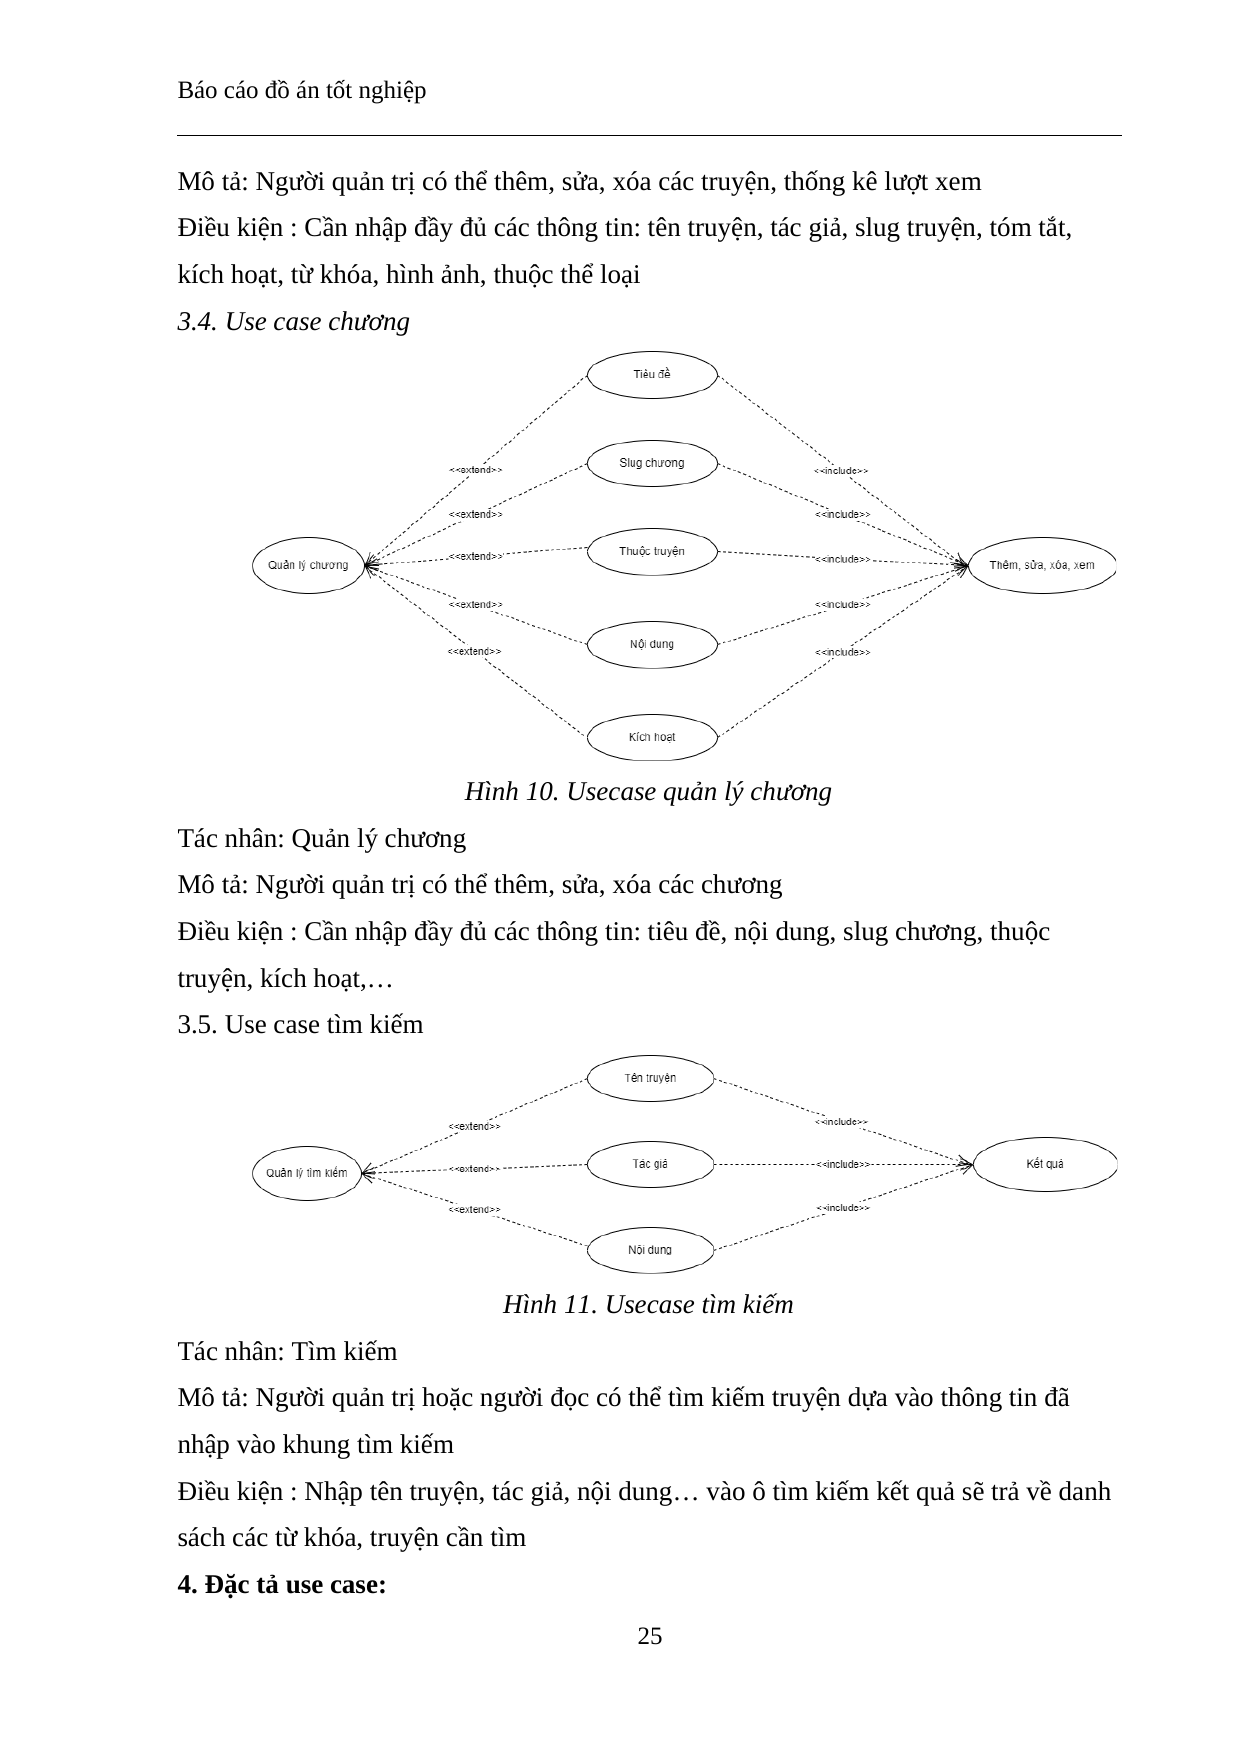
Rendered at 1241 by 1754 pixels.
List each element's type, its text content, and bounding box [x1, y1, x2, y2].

list Hình 11. Usecase tìm kiếm [177, 1288, 1122, 1319]
list Mô tả: Người quản trị có thể thêm, sửa, xóa các truyện, thống kê lượt xem [177, 165, 1122, 196]
list Hình 10. Usecase quản lý chương [177, 775, 1122, 806]
list Điều kiện : Cần nhập đầy đủ các thông tin: tiêu đề, nội dung, slug chương, thuộc truyện, kích hoạt,… [177, 915, 1122, 993]
list Điều kiện : Cần nhập đầy đủ các thông tin: tên truyện, tác giả, slug truyện, tóm tắt, kích hoạt, từ khóa, hình ảnh, thuộc thể loại [177, 212, 1122, 289]
list Tác nhân: Quản lý chương [177, 822, 1122, 853]
list Tác nhân: Tìm kiếm [177, 1335, 1122, 1366]
list Use case tìm kiếm [177, 1008, 1122, 1040]
picture [252, 1055, 1118, 1274]
list Use case chương [177, 305, 1122, 336]
picture [252, 351, 1117, 761]
list Điều kiện : Nhập tên truyện, tác giả, nội dung… vào ô tìm kiếm kết quả sẽ trả về danh sách các từ khóa, truyện cần tìm [177, 1475, 1122, 1553]
list Đặc tả use case: [177, 1568, 1122, 1599]
list Mô tả: Người quản trị hoặc người đọc có thể tìm kiếm truyện dựa vào thông tin đã nhập vào khung tìm kiếm [177, 1381, 1122, 1459]
list Mô tả: Người quản trị có thể thêm, sửa, xóa các chương [177, 868, 1122, 900]
